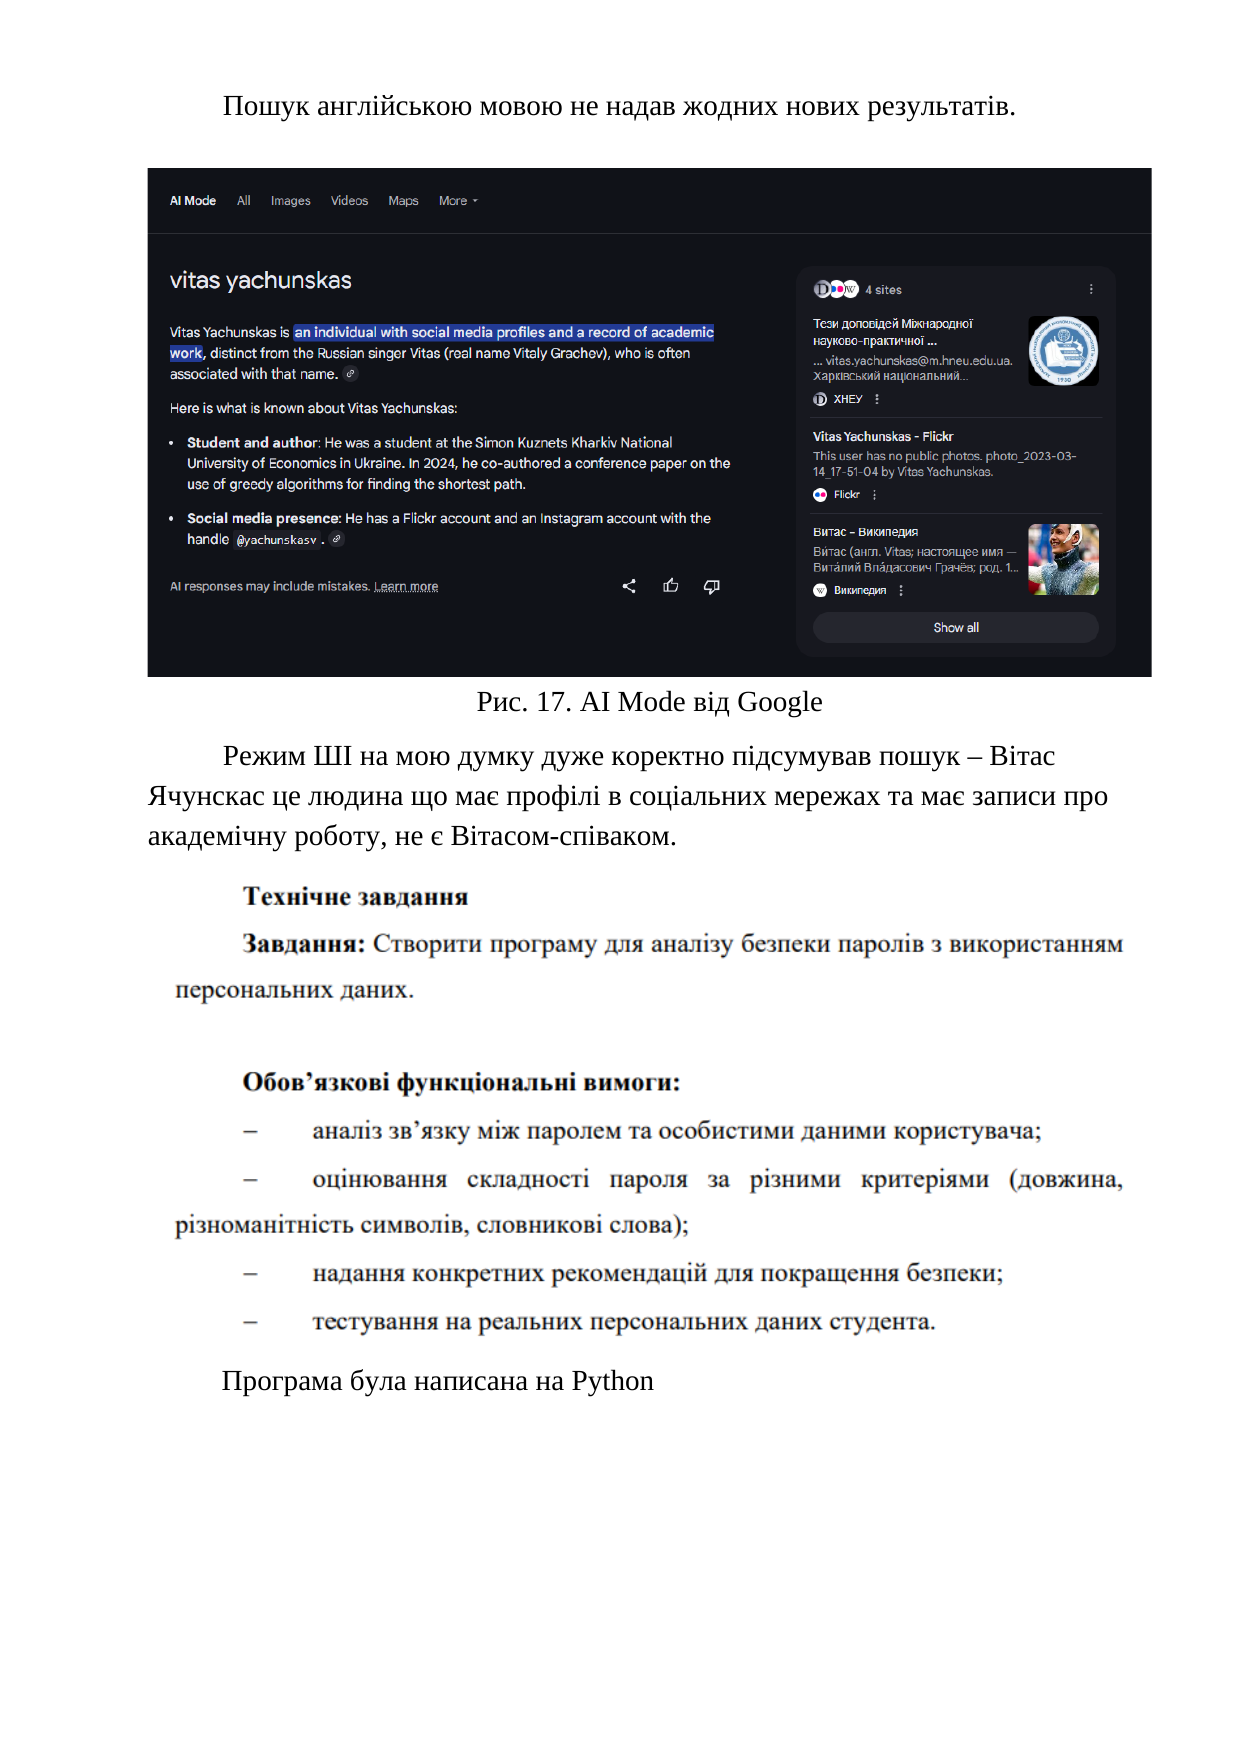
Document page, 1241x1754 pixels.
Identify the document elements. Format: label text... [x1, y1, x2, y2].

text Програма була написана на Python [148, 1363, 1152, 1397]
picture [147, 858, 1152, 1357]
text Рис. 17. AI Mode від Google [148, 684, 1152, 717]
text Пошук англійською мовою не надав жодних нових результатів. [148, 88, 1152, 122]
picture [147, 168, 1152, 677]
text Режим ШІ на мою думку дуже коректно підсумував пошук – Вітас Ячунскас це людина що має профілі в соціальних мережах та має записи про академічну роботу, не є Вітасом-співаком. [148, 738, 1152, 852]
